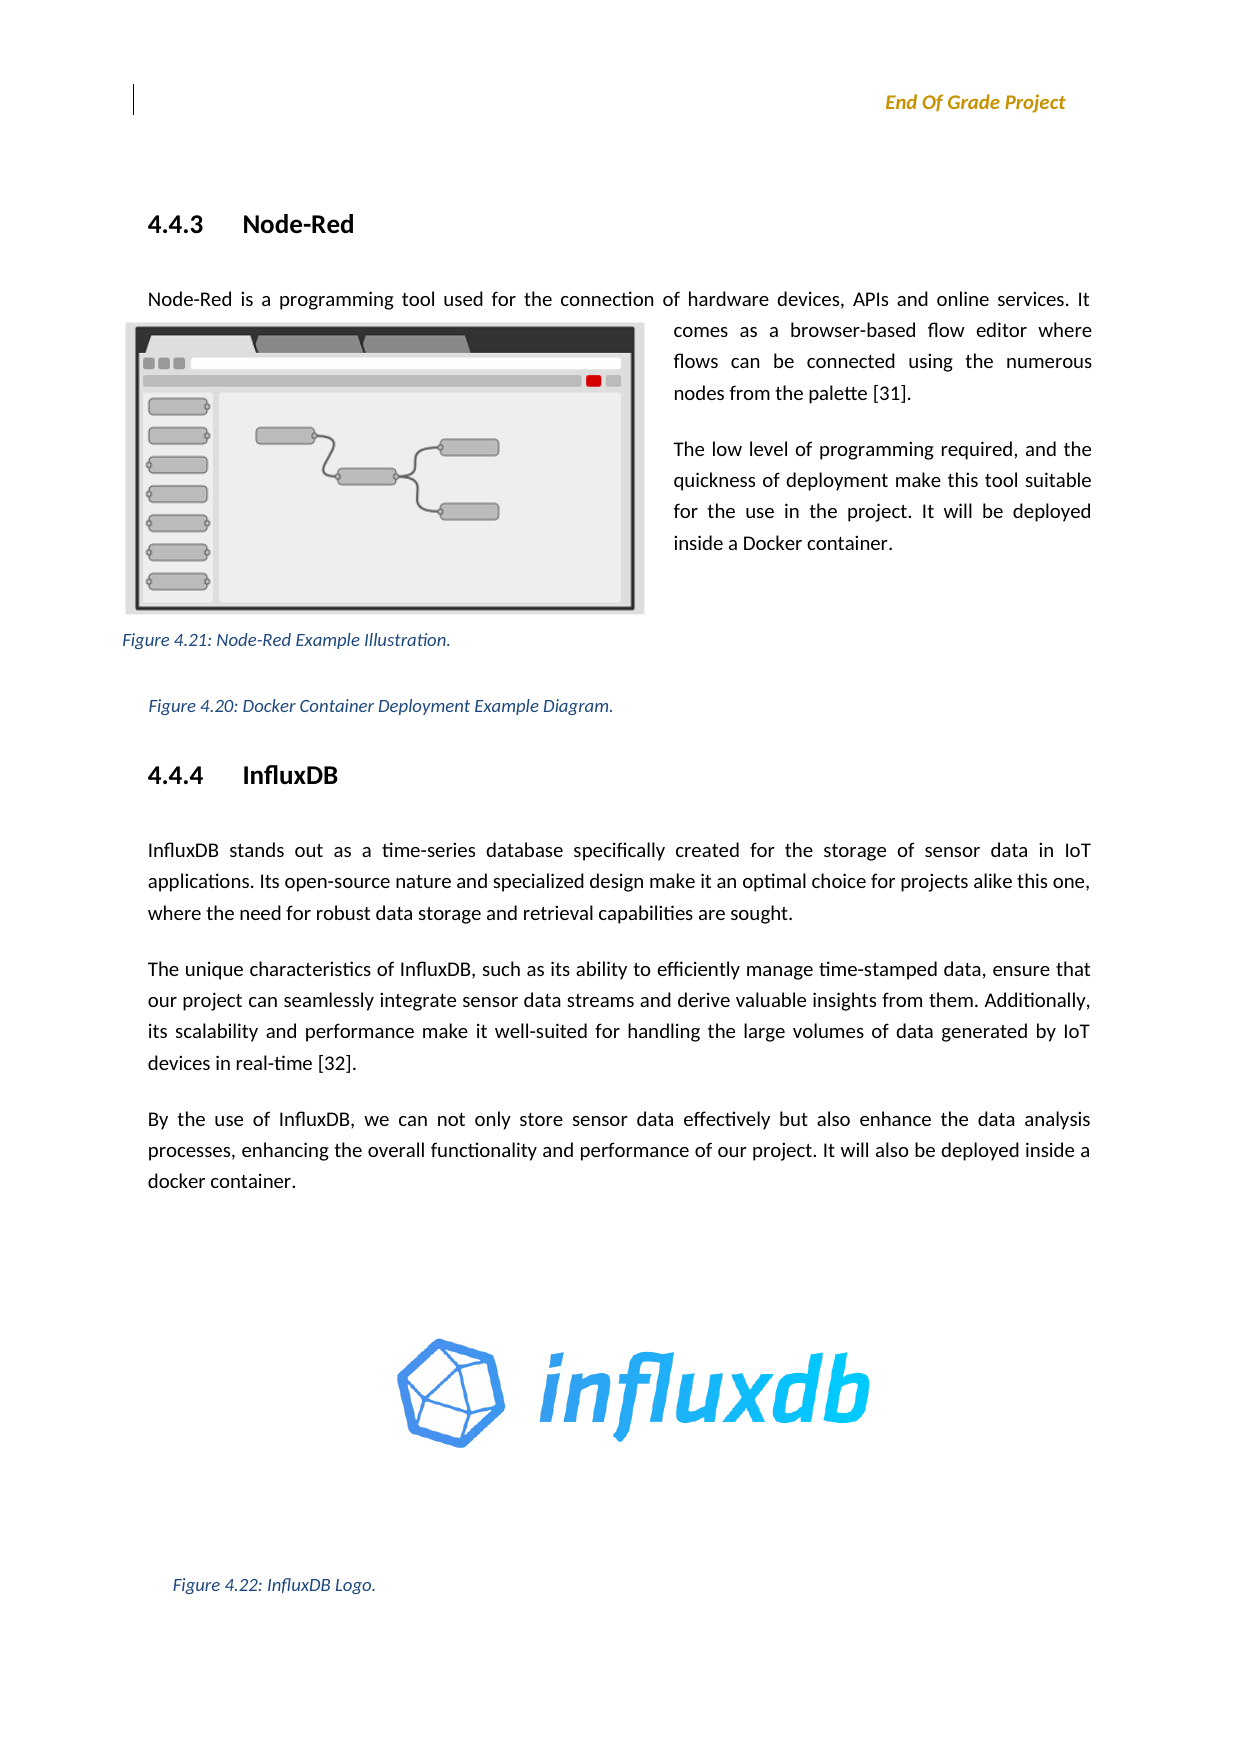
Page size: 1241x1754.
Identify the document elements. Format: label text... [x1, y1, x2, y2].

text The low level of programming required, and the quickness of deployment make this tool suitable for the use in the project. It will be deployed inside a Docker container. [655, 431, 1092, 556]
picture [172, 1222, 1093, 1564]
text Node-Red is a programming tool used for the connection of hardware devices, APIs and online services. It comes as a browser-based flow editor where flows can be connected using the numerous nodes from the palette . [148, 281, 1092, 406]
text InfluxDB stands out as a time-series database specifically created for the storage of sensor data in IoT applications. Its open-source nature and specialized design make it an optimal choice for projects alike this one, where the need for robust data storage and retrieval capabilities are sought. [148, 833, 1092, 926]
picture [122, 318, 655, 619]
subtitle Node-Red [148, 207, 1092, 240]
subtitle InfluxDB [148, 717, 1092, 791]
text By the use of InfluxDB, we can not only store sensor data effectively but also enhance the data analysis processes, enhancing the overall functionality and performance of our project. It will also be deployed inside a docker container. [148, 1101, 1092, 1195]
text The unique characteristics of InfluxDB, such as its ability to efficiently manage time-stamped data, ensure that our project can seamlessly integrate sensor data streams and derive valuable insights from them. Additionally, its scalability and performance make it well-suited for handling the large volumes of data generated by IoT devices in real-time . [148, 951, 1092, 1076]
